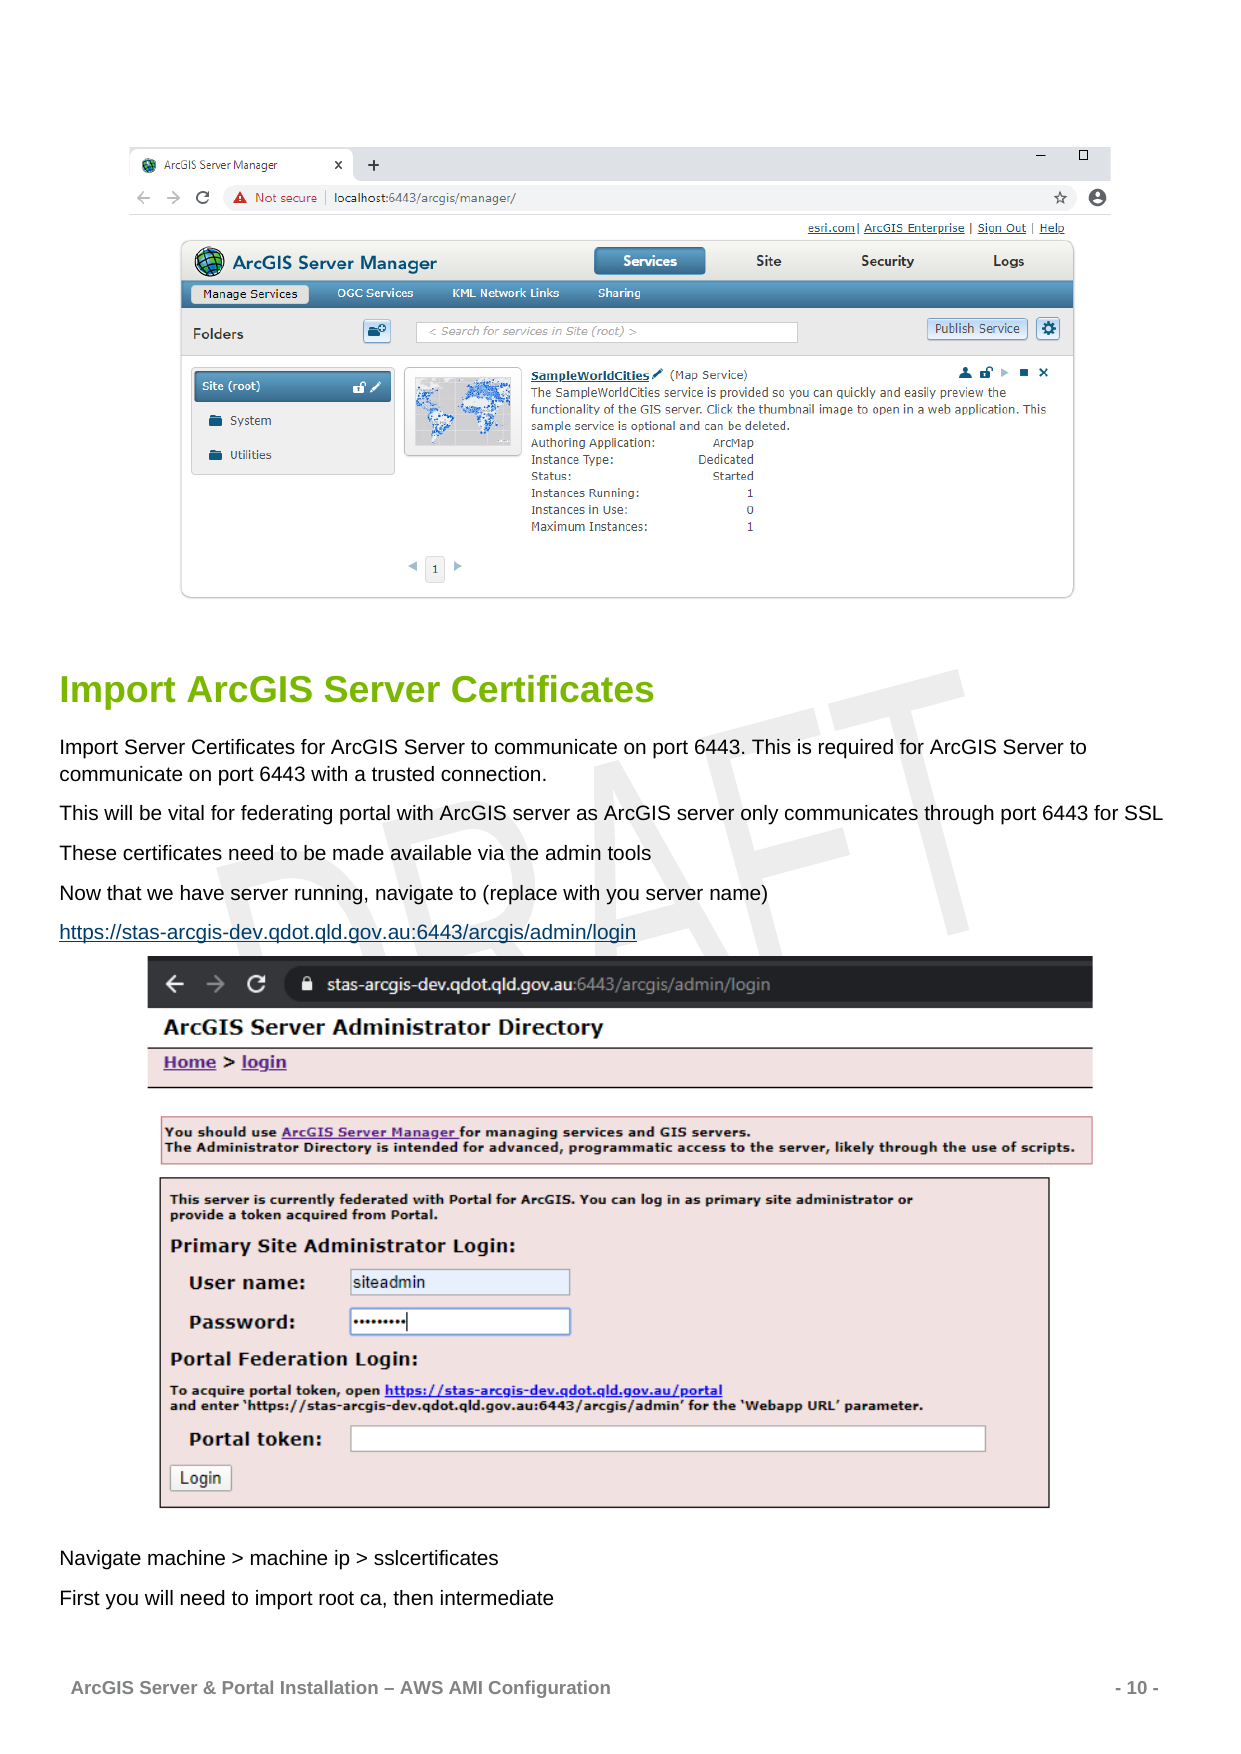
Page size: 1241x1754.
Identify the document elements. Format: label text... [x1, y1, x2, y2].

text This will be vital for federating portal with ArcGIS server as ArcGIS server only communicates through port 6443 for SSL [59, 798, 1181, 825]
text https://stas-arcgis-dev.qdot.qld.gov.au:6443/arcgis/admin/login [59, 917, 1181, 944]
text Import Server Certificates for ArcGIS Server to communicate on port 6443. This is required for ArcGIS Server to communicate on port 6443 with a trusted connection. [59, 731, 1181, 786]
subtitle Import ArcGIS Server Certificates [59, 667, 1181, 711]
picture [129, 147, 1111, 626]
text Now that we have server running, navigate to (replace with you server name) [59, 877, 1181, 904]
picture [147, 956, 1093, 1531]
text These certificates need to be made available via the admin tools [59, 838, 1181, 865]
text First you will need to import root ca, then intermediate [59, 1582, 1181, 1609]
text Navigate machine > machine ip > sslcertificates [59, 1543, 1181, 1570]
